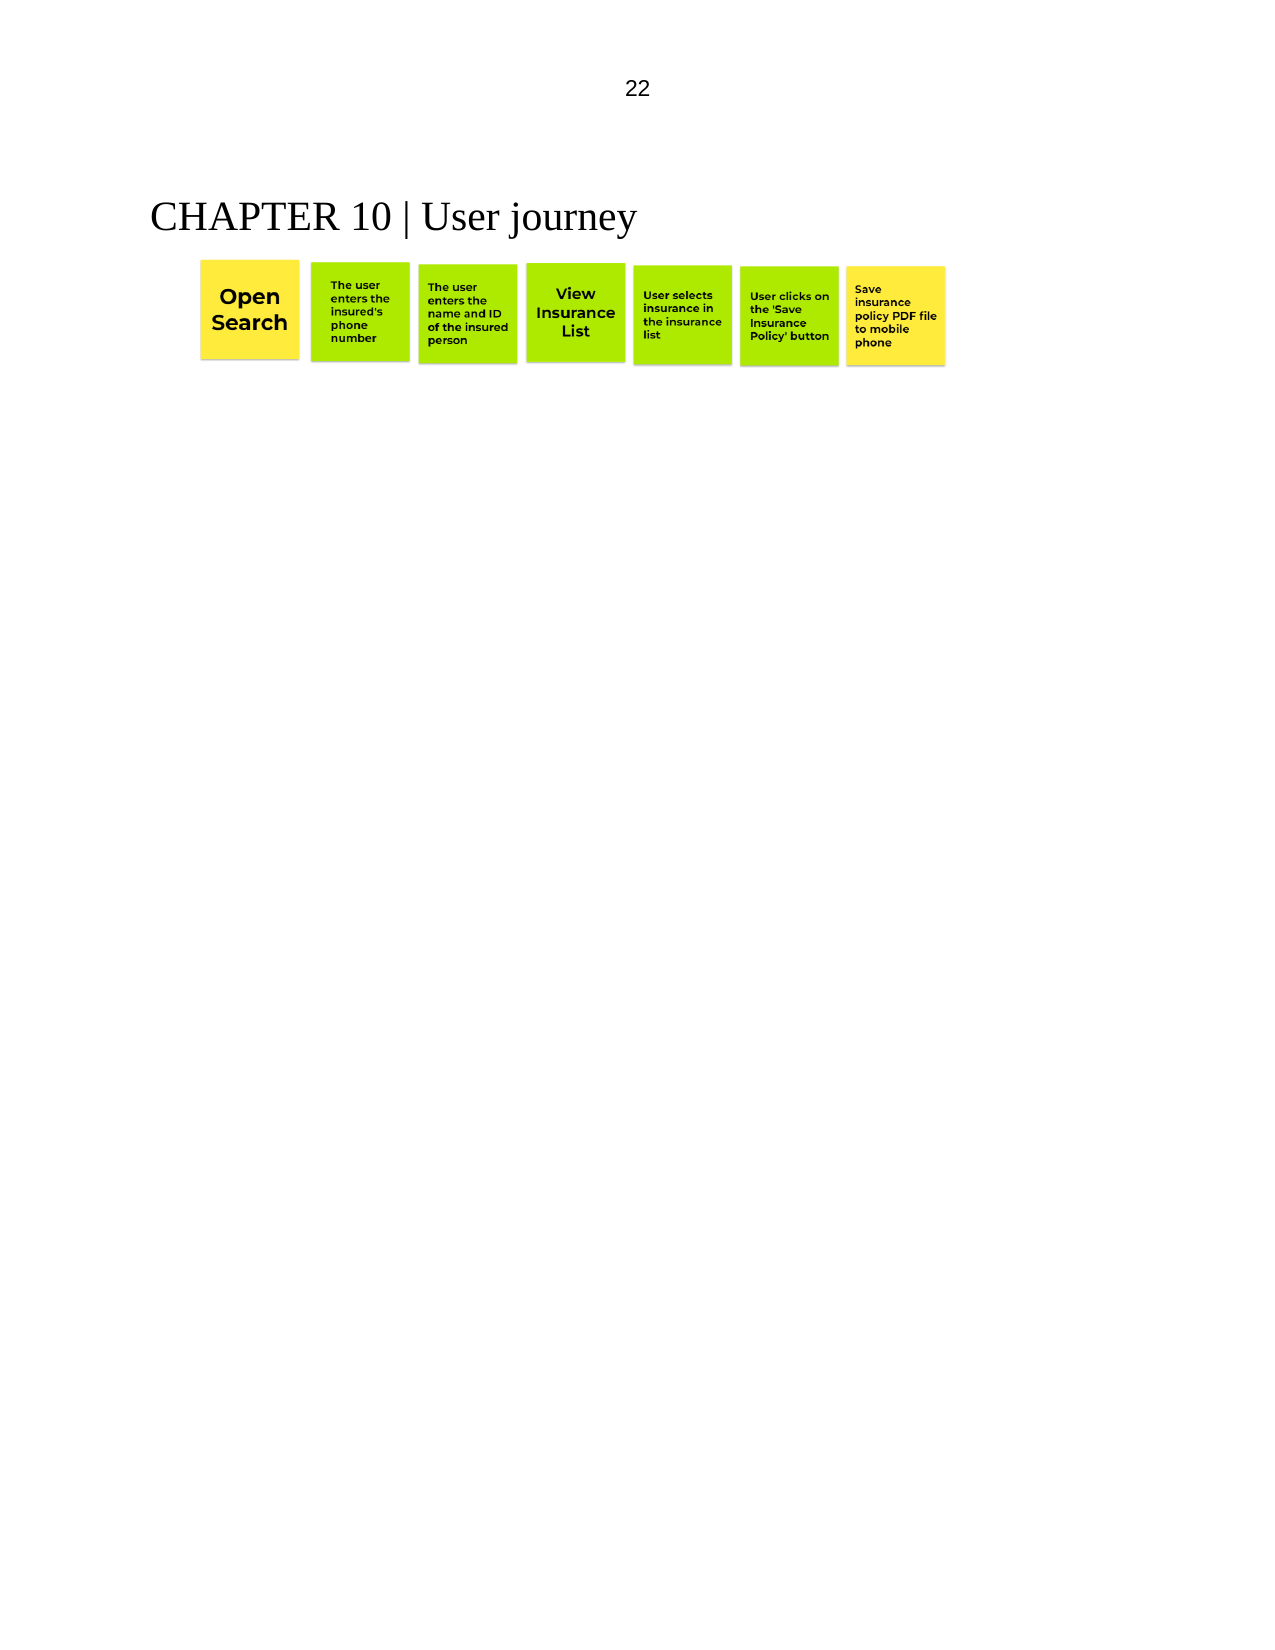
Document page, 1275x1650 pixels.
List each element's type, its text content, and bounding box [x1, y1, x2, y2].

subtitle CHAPTER 10 | User journey [150, 192, 1125, 239]
picture [150, 252, 1015, 391]
